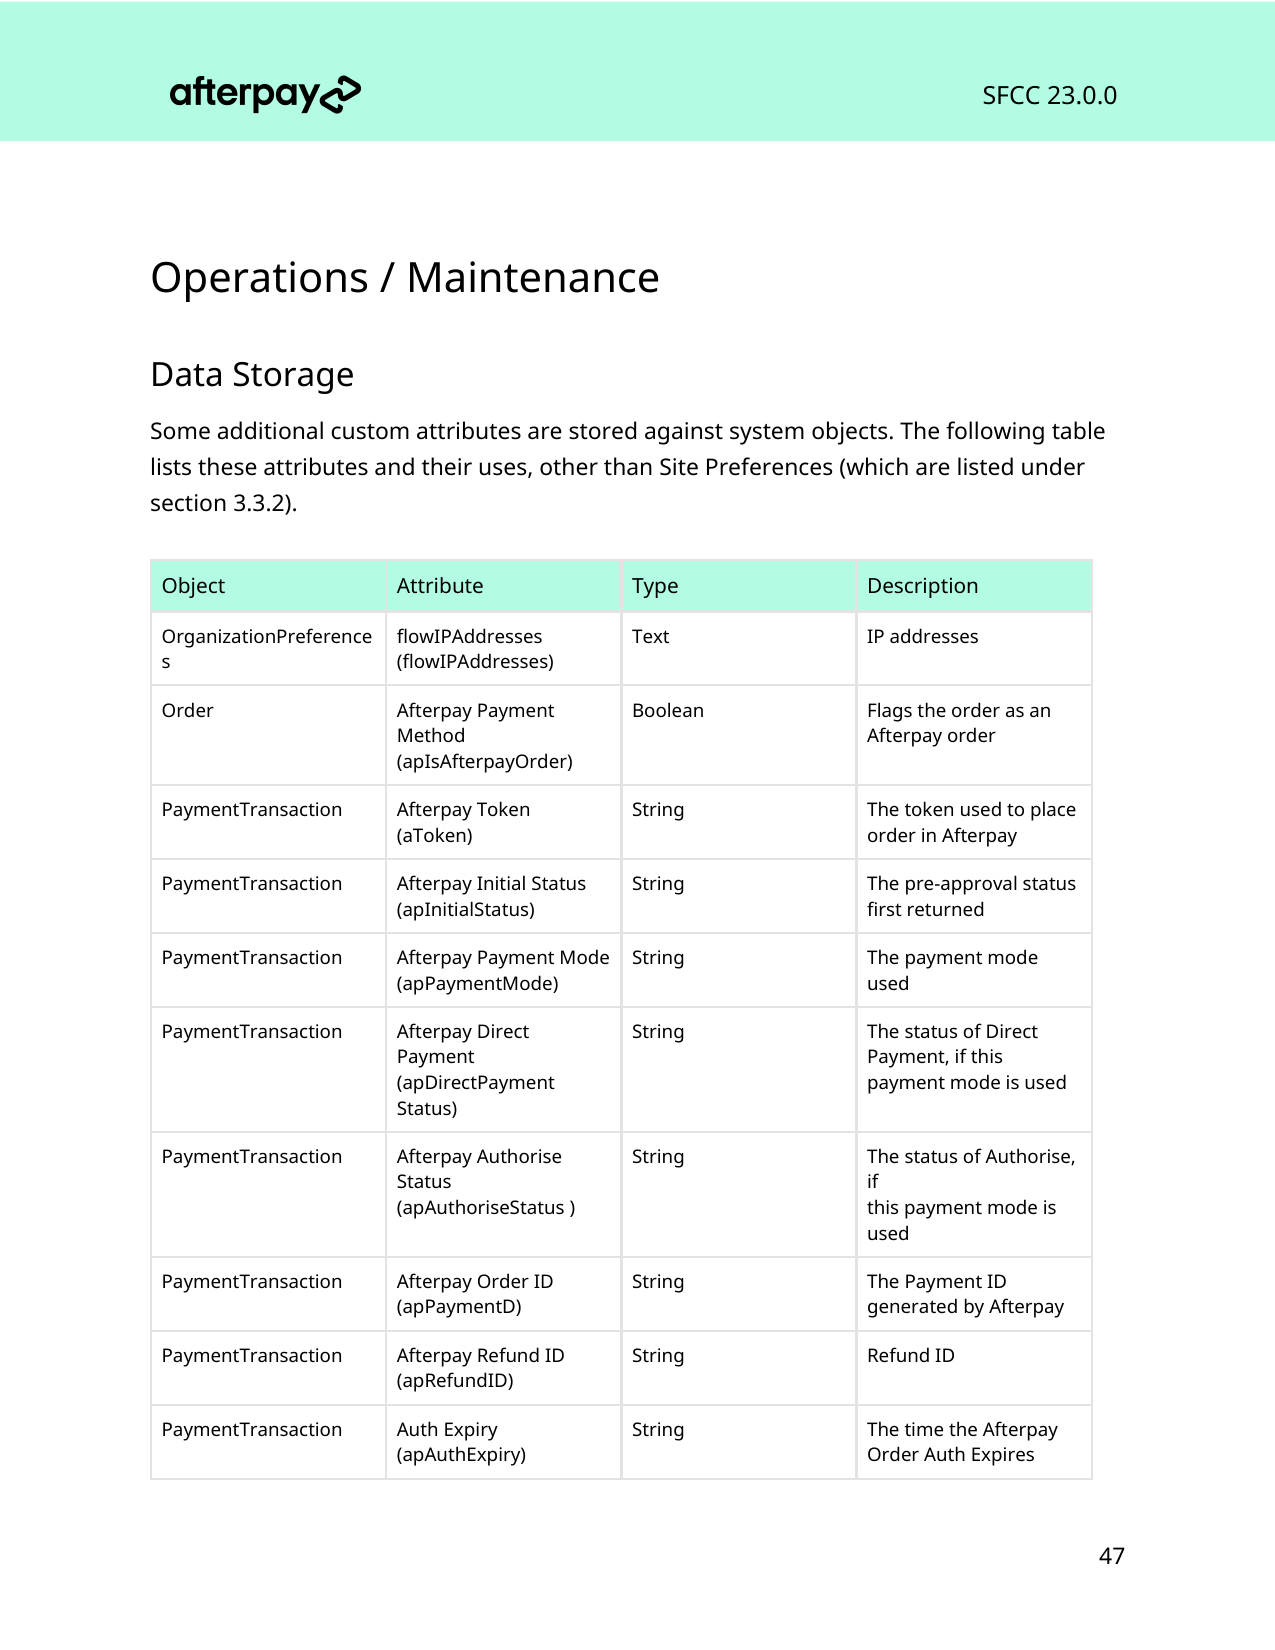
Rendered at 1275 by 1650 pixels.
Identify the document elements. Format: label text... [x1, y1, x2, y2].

table_cell Order [152, 686, 385, 784]
text Some additional custom attributes are stored against system objects. The following table lists these attributes and their uses, other than Site Preferences (which are listed under section 3.3.2). [150, 415, 1125, 518]
table_cell Afterpay Payment Mode (apPaymentMode) [387, 934, 620, 1006]
table_cell PaymentTransaction [152, 1258, 385, 1330]
table_cell PaymentTransaction [152, 1406, 385, 1478]
table_cell flowIPAddresses (flowIPAddresses) [387, 613, 620, 684]
picture [134, 47, 397, 142]
subtitle Operations / Maintenance [150, 248, 1125, 305]
table_cell String [623, 934, 855, 1006]
table_cell Afterpay Token (aToken) [387, 786, 620, 858]
table_header Object [152, 561, 385, 610]
table_cell Afterpay Refund ID (apRefundID) [387, 1332, 620, 1404]
table_header Type [623, 561, 855, 610]
table_cell PaymentTransaction [152, 1008, 385, 1131]
table_cell Boolean [623, 686, 855, 784]
table_header Description [858, 561, 1091, 610]
table_cell String [623, 1133, 855, 1256]
table_cell The Payment ID generated by Afterpay [858, 1258, 1091, 1330]
table_cell The payment mode used [858, 934, 1091, 1006]
table_header Attribute [387, 561, 620, 610]
table_cell The status of Authorise, if this payment mode is used [858, 1133, 1091, 1256]
table_cell PaymentTransaction [152, 1332, 385, 1404]
table_cell The time the Afterpay Order Auth Expires [858, 1406, 1091, 1478]
table_cell Afterpay Payment Method (apIsAfterpayOrder) [387, 686, 620, 784]
table_cell Afterpay Direct Payment (apDirectPayment Status) [387, 1008, 620, 1131]
subtitle Data Storage [150, 351, 1125, 396]
table_cell String [623, 860, 855, 932]
table_cell The pre-approval status first returned [858, 860, 1091, 932]
table_cell Text [623, 613, 855, 684]
table_cell Flags the order as an Afterpay order [858, 686, 1091, 784]
table_cell Afterpay Authorise Status (apAuthoriseStatus ) [387, 1133, 620, 1256]
table_cell String [623, 786, 855, 858]
table_cell String [623, 1008, 855, 1131]
table_cell IP addresses [858, 613, 1091, 684]
table_cell Refund ID [858, 1332, 1091, 1404]
table_cell Afterpay Order ID (apPaymentD) [387, 1258, 620, 1330]
table_cell The status of Direct Payment, if this payment mode is used [858, 1008, 1091, 1131]
table_cell Auth Expiry (apAuthExpiry) [387, 1406, 620, 1478]
table_cell OrganizationPreferences [152, 613, 385, 684]
table_cell String [623, 1258, 855, 1330]
table_cell String [623, 1406, 855, 1478]
table_cell The token used to place order in Afterpay [858, 786, 1091, 858]
table_cell PaymentTransaction [152, 786, 385, 858]
table_cell PaymentTransaction [152, 1133, 385, 1256]
table_cell String [623, 1332, 855, 1404]
table_cell PaymentTransaction [152, 860, 385, 932]
table_cell Afterpay Initial Status (apInitialStatus) [387, 860, 620, 932]
table_cell PaymentTransaction [152, 934, 385, 1006]
